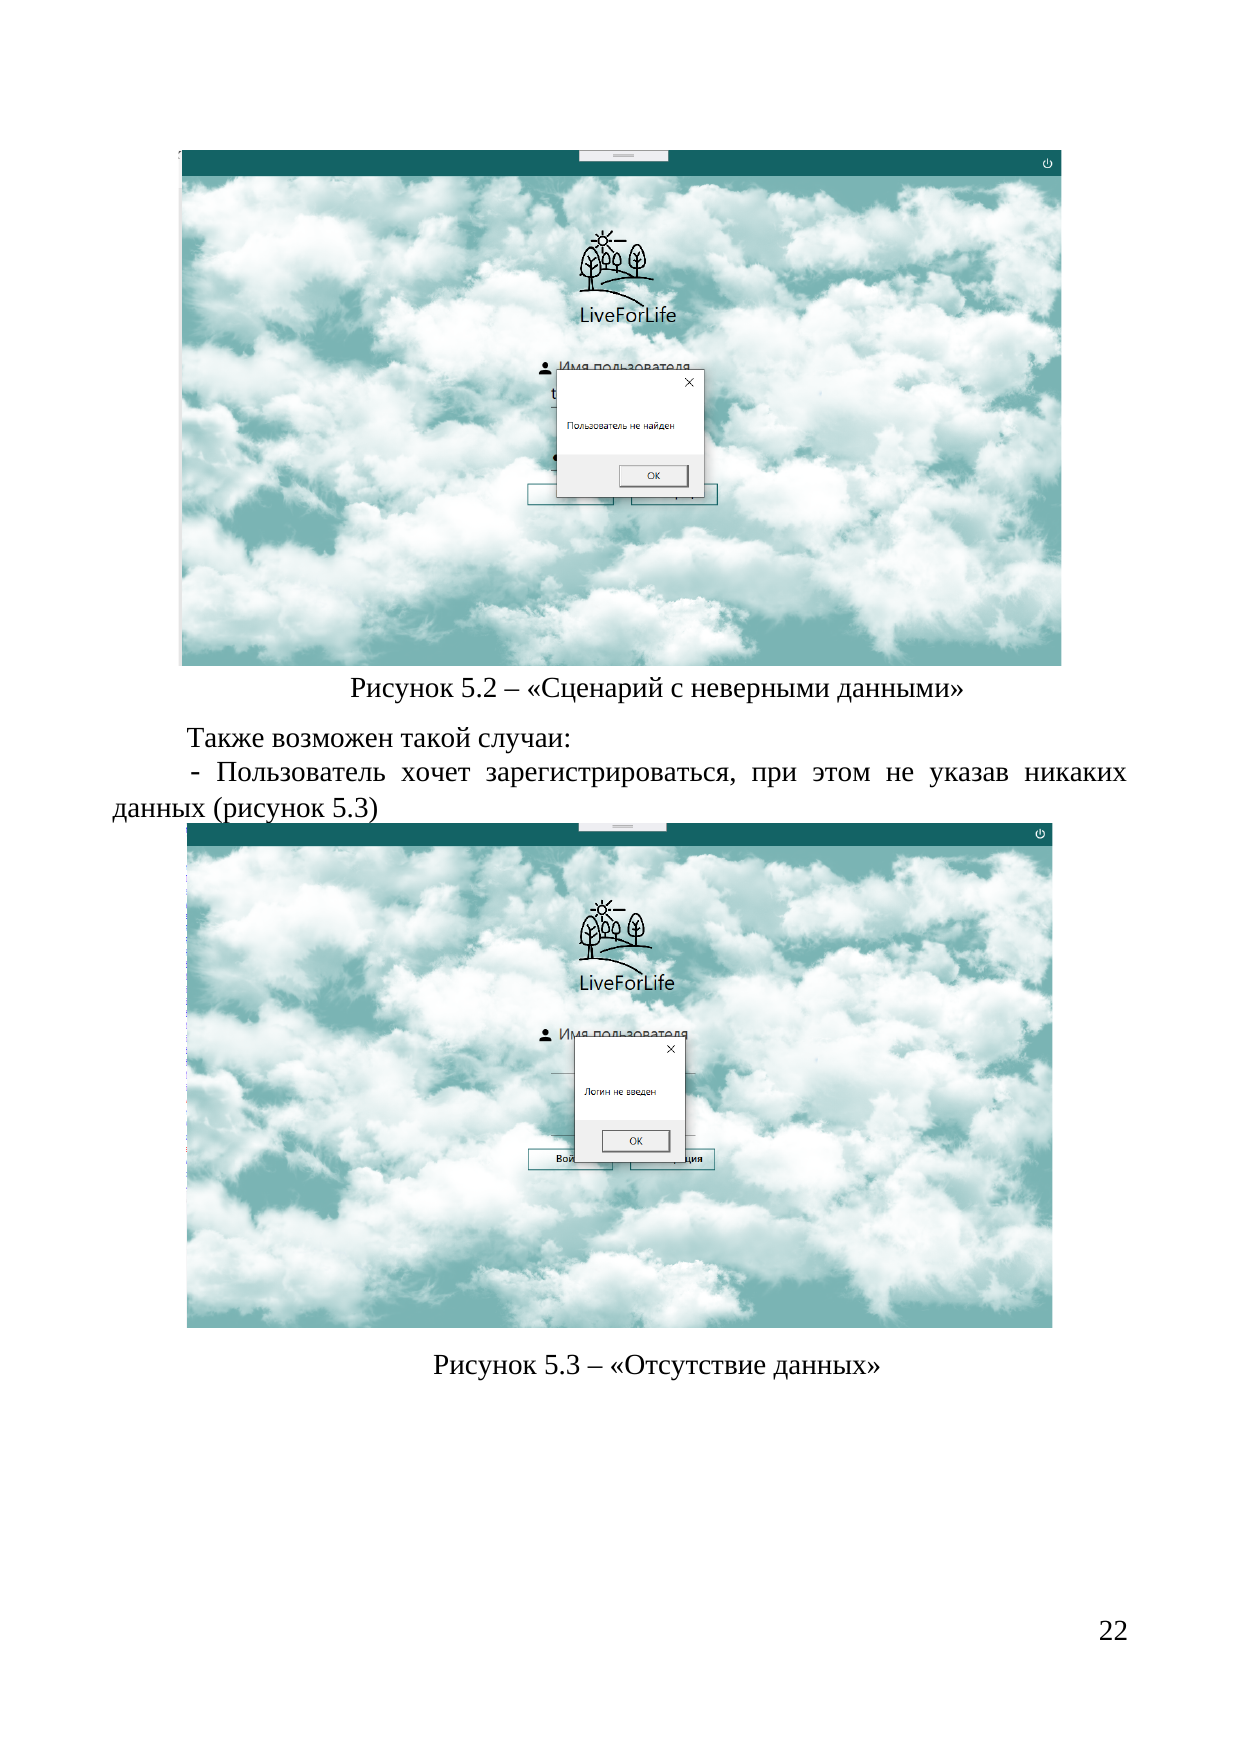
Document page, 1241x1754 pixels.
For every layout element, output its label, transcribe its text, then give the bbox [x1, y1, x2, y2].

text Рисунок 5.2 – «Сценарий с неверными данными» [112, 670, 1128, 703]
text Пользователь хочет зарегистрироваться, при этом не указав никаких данных (рисунок 5.3) [112, 754, 1128, 823]
picture [178, 150, 1062, 666]
text Также возможен такой случаи: [112, 720, 1128, 754]
text Рисунок 5.3 – «Отсутствие данных» [112, 1347, 1128, 1381]
picture [186, 823, 1053, 1328]
